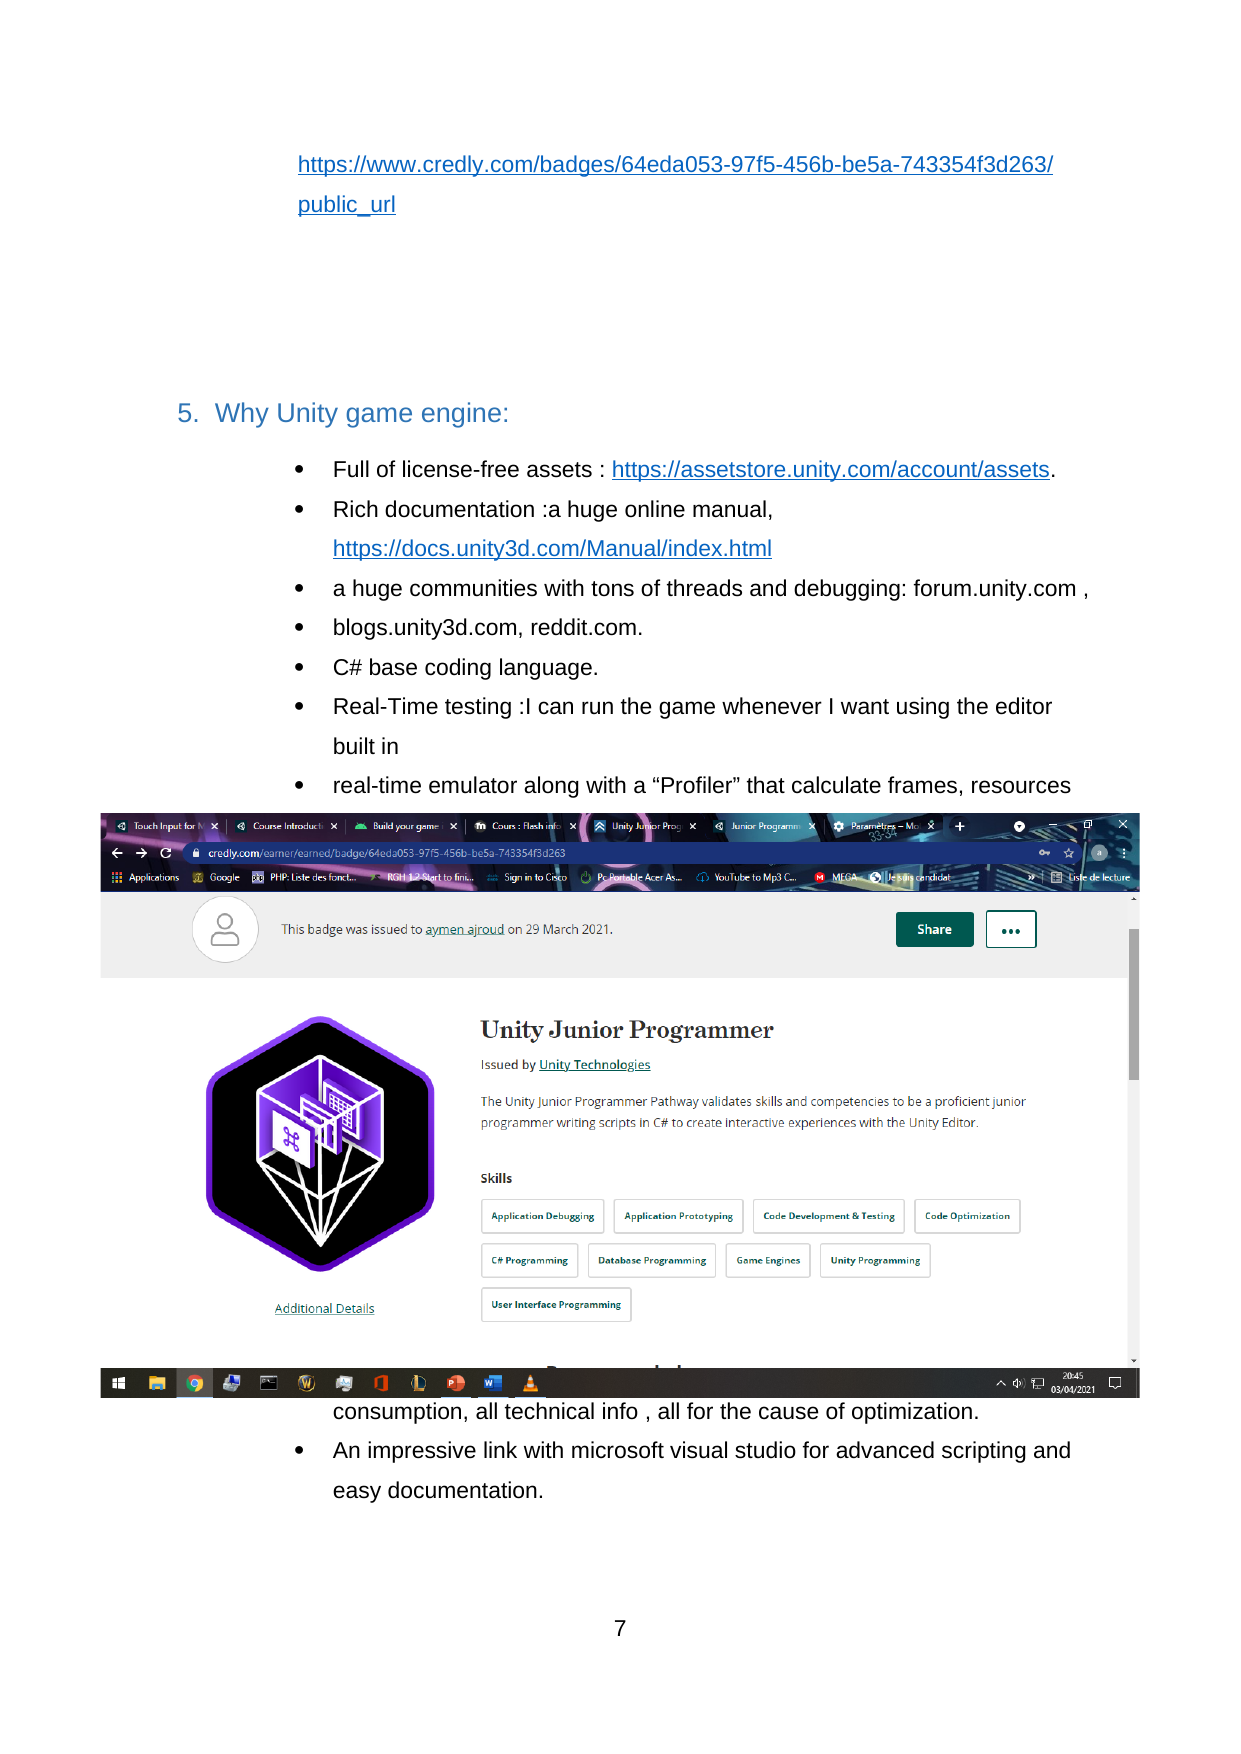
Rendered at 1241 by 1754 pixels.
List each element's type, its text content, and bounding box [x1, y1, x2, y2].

list Full of license-free assets : https://assetstore.unity.com/account/assets. [295, 456, 1093, 483]
picture [100, 813, 1140, 1398]
list Rich documentation :a huge online manual, https://docs.unity3d.com/Manual/index.html [295, 496, 1093, 562]
list https://www.credly.com/badges/64eda053-97f5-456b-be5a-743354f3d263/public_url [298, 151, 1093, 217]
list real-time emulator along with a “Profiler” that calculate frames, resources consumption, all technical info , all for the cause of optimization. [295, 1398, 1093, 1424]
list An impressive link with microsoft visual studio for advanced scripting and easy documentation. [295, 1437, 1093, 1503]
list real-time emulator along with a “Profiler” that calculate frames, resources consumption, all technical info , all for the cause of optimization. [295, 772, 1093, 813]
list a huge communities with tons of threads and debugging: forum.unity.com , [295, 575, 1093, 601]
list C# base coding language. [295, 654, 1093, 680]
list Real-Time testing :I can run the game whenever I want using the editor built in [295, 693, 1093, 759]
subtitle Why Unity game engine: [177, 397, 1093, 428]
list blogs.unity3d.com, reddit.com. [295, 614, 1093, 641]
